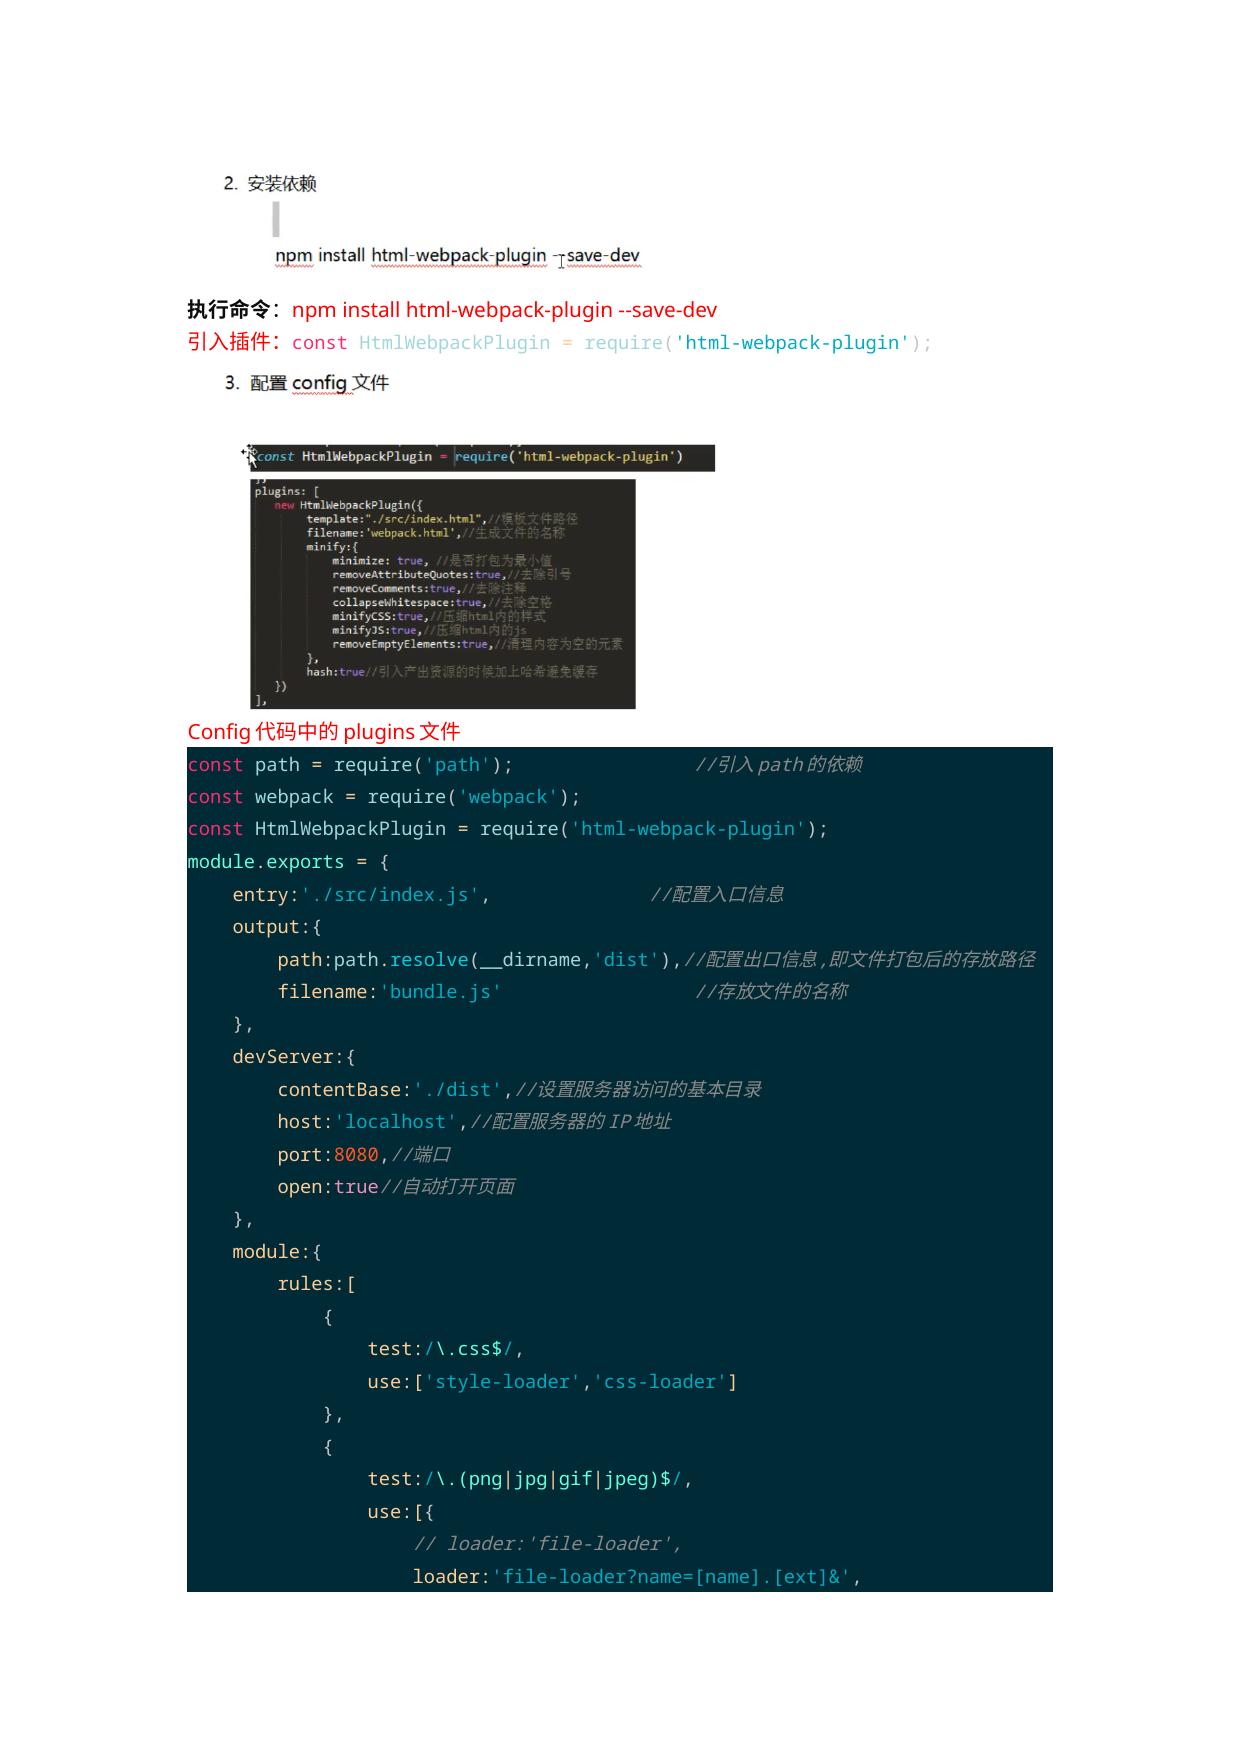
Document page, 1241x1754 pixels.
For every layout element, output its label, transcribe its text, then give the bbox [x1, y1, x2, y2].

text test:/\.(png|jpg|gif|jpeg)$/, [187, 1462, 1053, 1494]
text { [187, 1299, 1053, 1332]
text }, [187, 1007, 1053, 1039]
text path:path.resolve(__dirname,'dist'),//配置出口信息,即文件打包后的存放路径 [187, 942, 1053, 974]
text { [187, 1429, 1053, 1462]
text module.exports = { [187, 844, 1053, 877]
picture [187, 162, 1053, 292]
text host:'localhost',//配置服务器的IP地址 [187, 1104, 1053, 1137]
text module:{ [187, 1234, 1053, 1267]
text const webpack = require('webpack'); [187, 779, 1053, 812]
text }, [187, 1202, 1053, 1234]
text output:{ [187, 909, 1053, 942]
text Config代码中的plugins文件 [187, 714, 1053, 747]
text rules:[ [187, 1267, 1053, 1299]
text 执行命令：npm install html-webpack-plugin --save-dev [187, 292, 1053, 324]
text open:true//自动打开页面 [187, 1169, 1053, 1202]
text contentBase:'./dist',//设置服务器访问的基本目录 [187, 1072, 1053, 1104]
text use:['style-loader','css-loader'] [187, 1364, 1053, 1397]
text // loader:'file-loader', [187, 1527, 1053, 1559]
text use:[{ [187, 1494, 1053, 1527]
text }, [187, 1397, 1053, 1429]
text entry:'./src/index.js', //配置入口信息 [187, 877, 1053, 909]
picture [187, 358, 1053, 713]
text filename:'bundle.js' //存放文件的名称 [187, 974, 1053, 1007]
text const path = require('path'); //引入path的依赖 [187, 747, 1053, 779]
text loader:'file-loader?name=[name].[ext]&', [187, 1559, 1053, 1592]
text const HtmlWebpackPlugin = require('html-webpack-plugin'); [187, 812, 1053, 844]
text 引入插件：const HtmlWebpackPlugin = require('html-webpack-plugin'); [187, 324, 1053, 357]
text port:8080,//端口 [187, 1137, 1053, 1169]
text devServer:{ [187, 1039, 1053, 1072]
text test:/\.css$/, [187, 1332, 1053, 1364]
